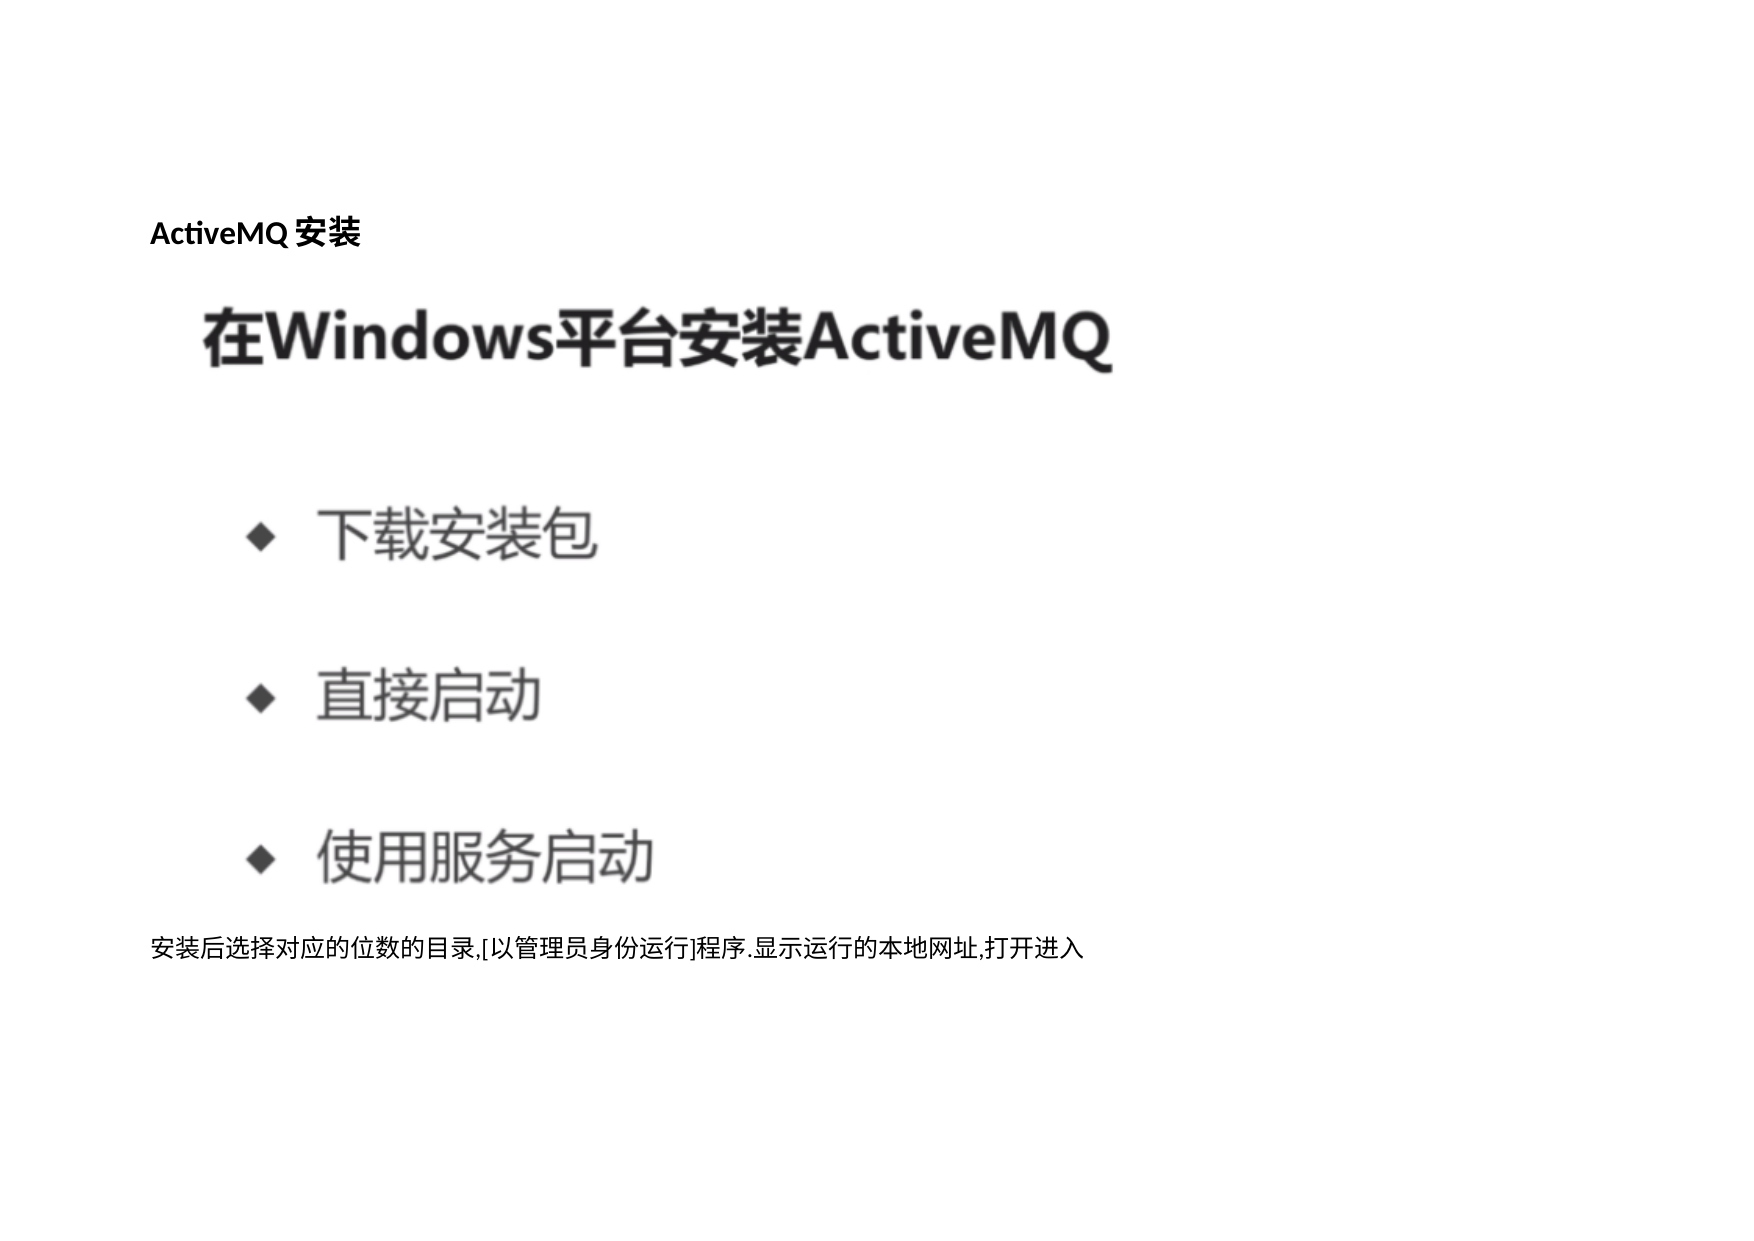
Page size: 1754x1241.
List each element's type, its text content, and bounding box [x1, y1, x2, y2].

subtitle ActiveMQ安装 [150, 198, 1604, 263]
picture [150, 297, 1507, 910]
text 安装后选择对应的位数的目录,[以管理员身份运行]程序.显示运行的本地网址,打开进入 [150, 914, 1604, 979]
